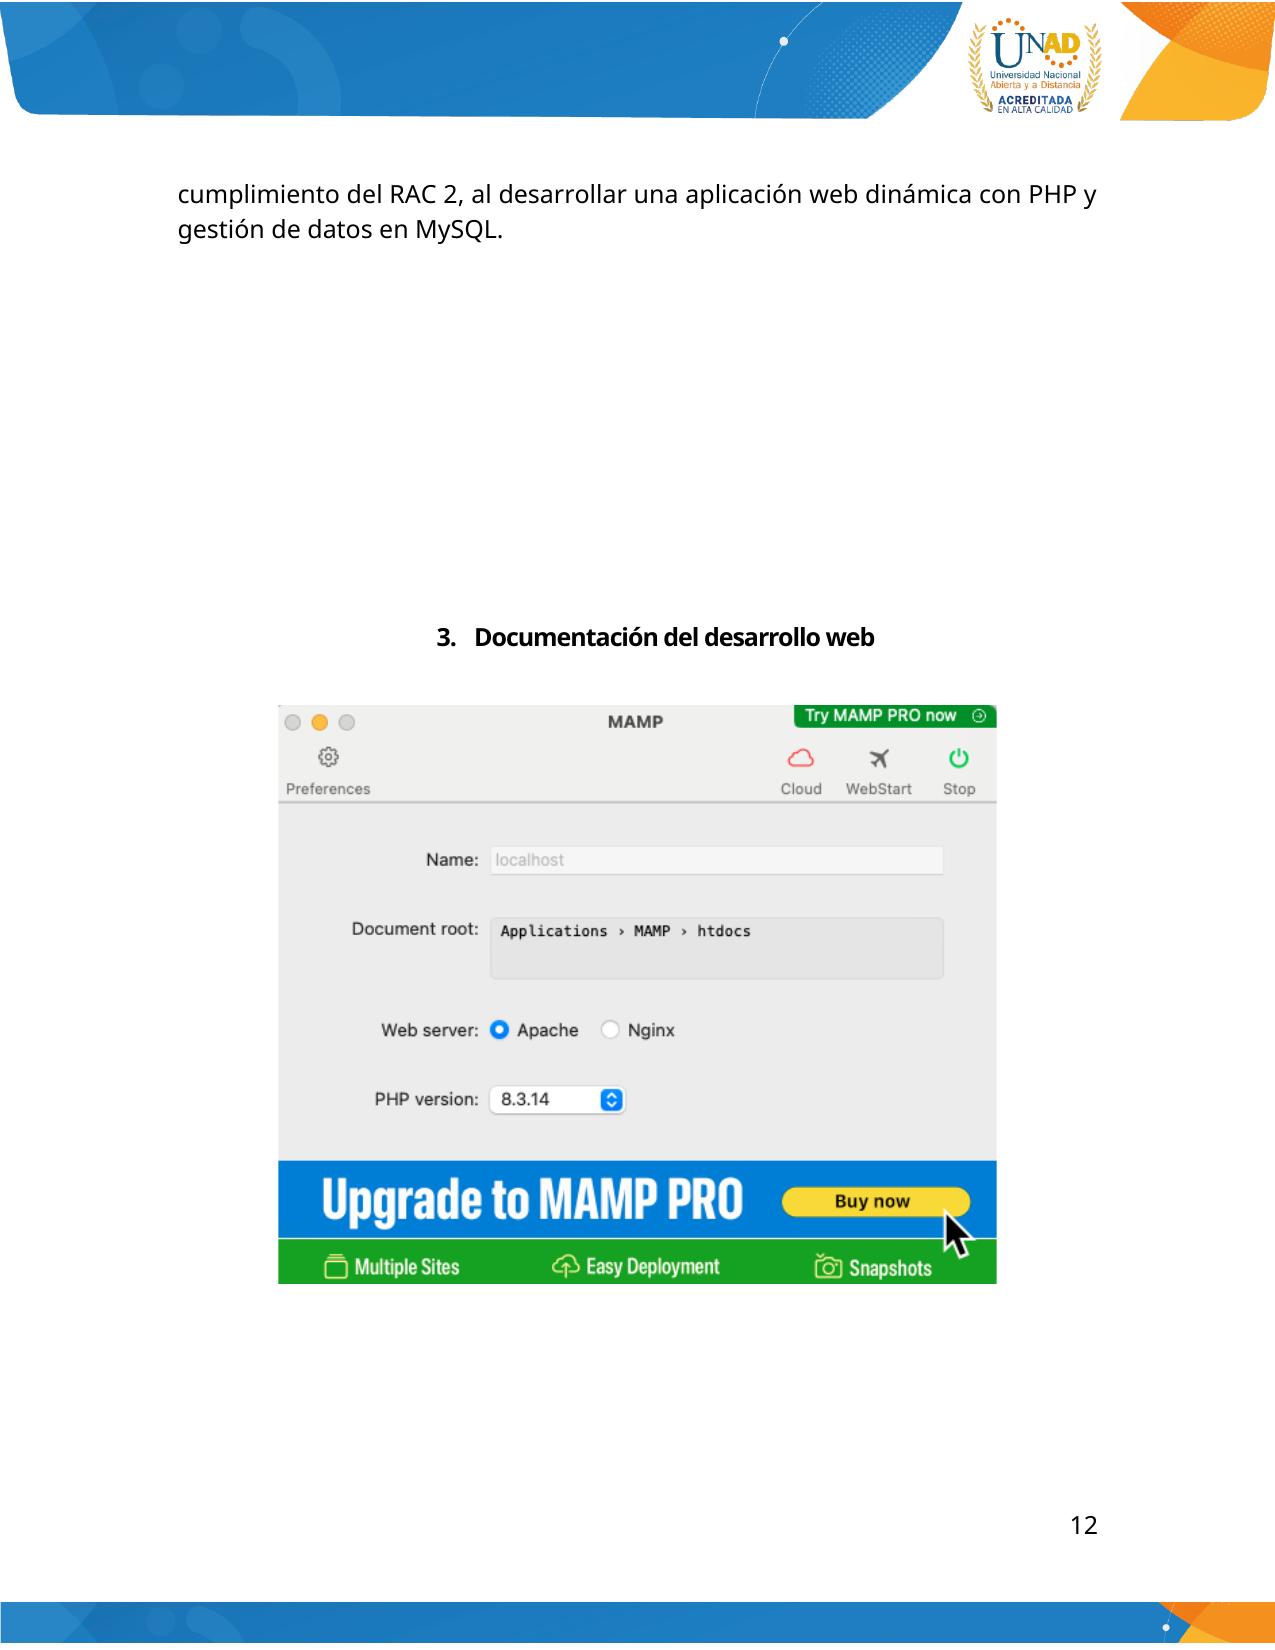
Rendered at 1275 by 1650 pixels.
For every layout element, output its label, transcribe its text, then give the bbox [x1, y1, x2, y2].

picture [278, 705, 997, 1284]
picture [0, 1602, 1275, 1643]
title Documentación del desarrollo web [215, 620, 1098, 654]
picture [0, 2, 1275, 143]
